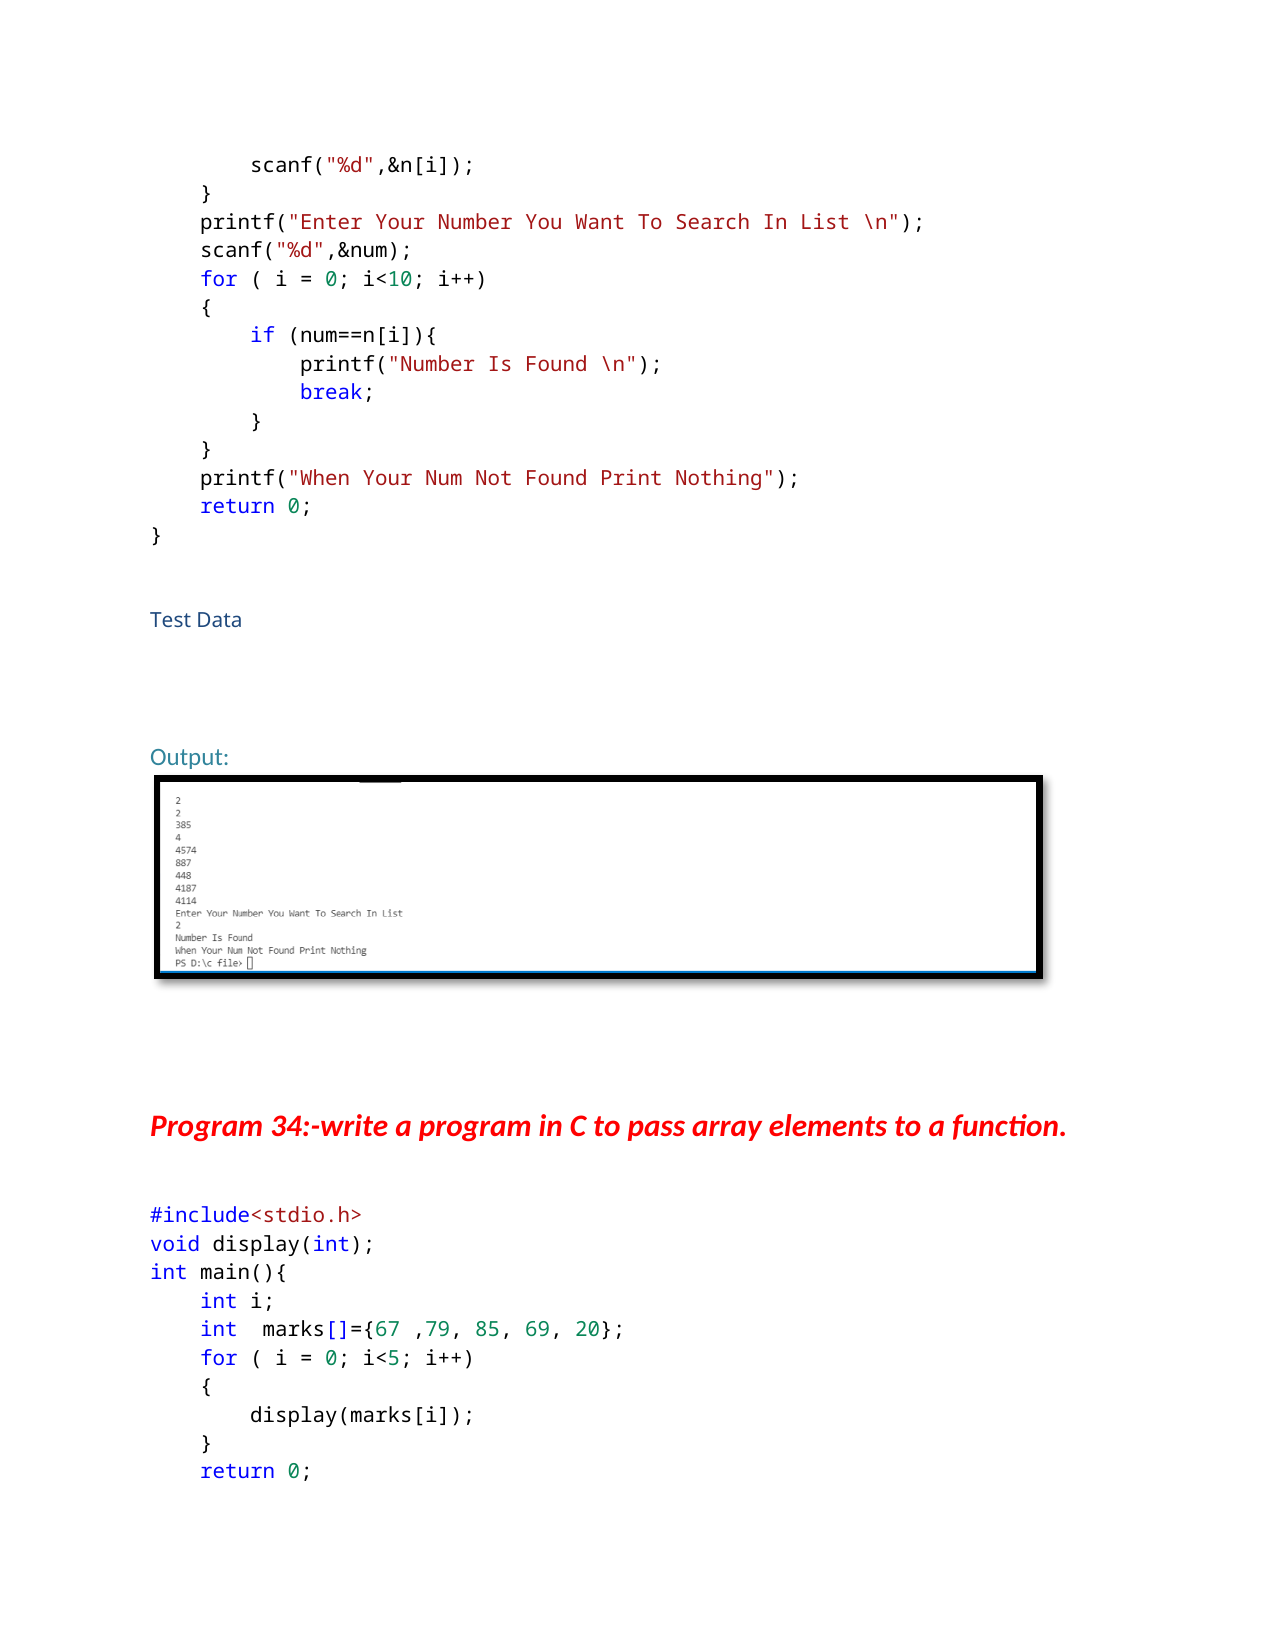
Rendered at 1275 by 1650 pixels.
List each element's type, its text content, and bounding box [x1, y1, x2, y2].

text } [150, 406, 1125, 434]
text printf("Number Is Found \n"); [150, 349, 1125, 377]
text int i; [150, 1286, 1125, 1314]
picture [160, 782, 1036, 973]
text } [150, 520, 1125, 548]
text #include<stdio.h> [150, 1201, 1125, 1229]
text Output: [150, 741, 1125, 771]
text } [150, 1428, 1125, 1457]
text { [150, 1371, 1125, 1400]
text { [150, 292, 1125, 321]
text int main(){ [150, 1257, 1125, 1286]
text printf("When Your Num Not Found Print Nothing"); [150, 463, 1125, 491]
text printf("Enter Your Number You Want To Search In List \n"); [150, 207, 1125, 235]
text for ( i = 0; i<5; i++) [150, 1343, 1125, 1371]
text scanf("%d",&num); [150, 235, 1125, 264]
text Test Data [150, 605, 1125, 633]
text for ( i = 0; i<10; i++) [150, 264, 1125, 292]
text scanf("%d",&n[i]); [150, 150, 1125, 178]
text return 0; [150, 1457, 1125, 1485]
text break; [150, 377, 1125, 406]
text if (num==n[i]){ [150, 321, 1125, 349]
text return 0; [150, 491, 1125, 520]
text display(marks[i]); [150, 1400, 1125, 1428]
text Program 34:-write a program in C to pass array elements to a function. [150, 1106, 1125, 1144]
text int marks[]={67 ,79, 85, 69, 20}; [150, 1314, 1125, 1343]
text } [150, 434, 1125, 463]
text } [150, 178, 1125, 207]
text void display(int); [150, 1229, 1125, 1257]
